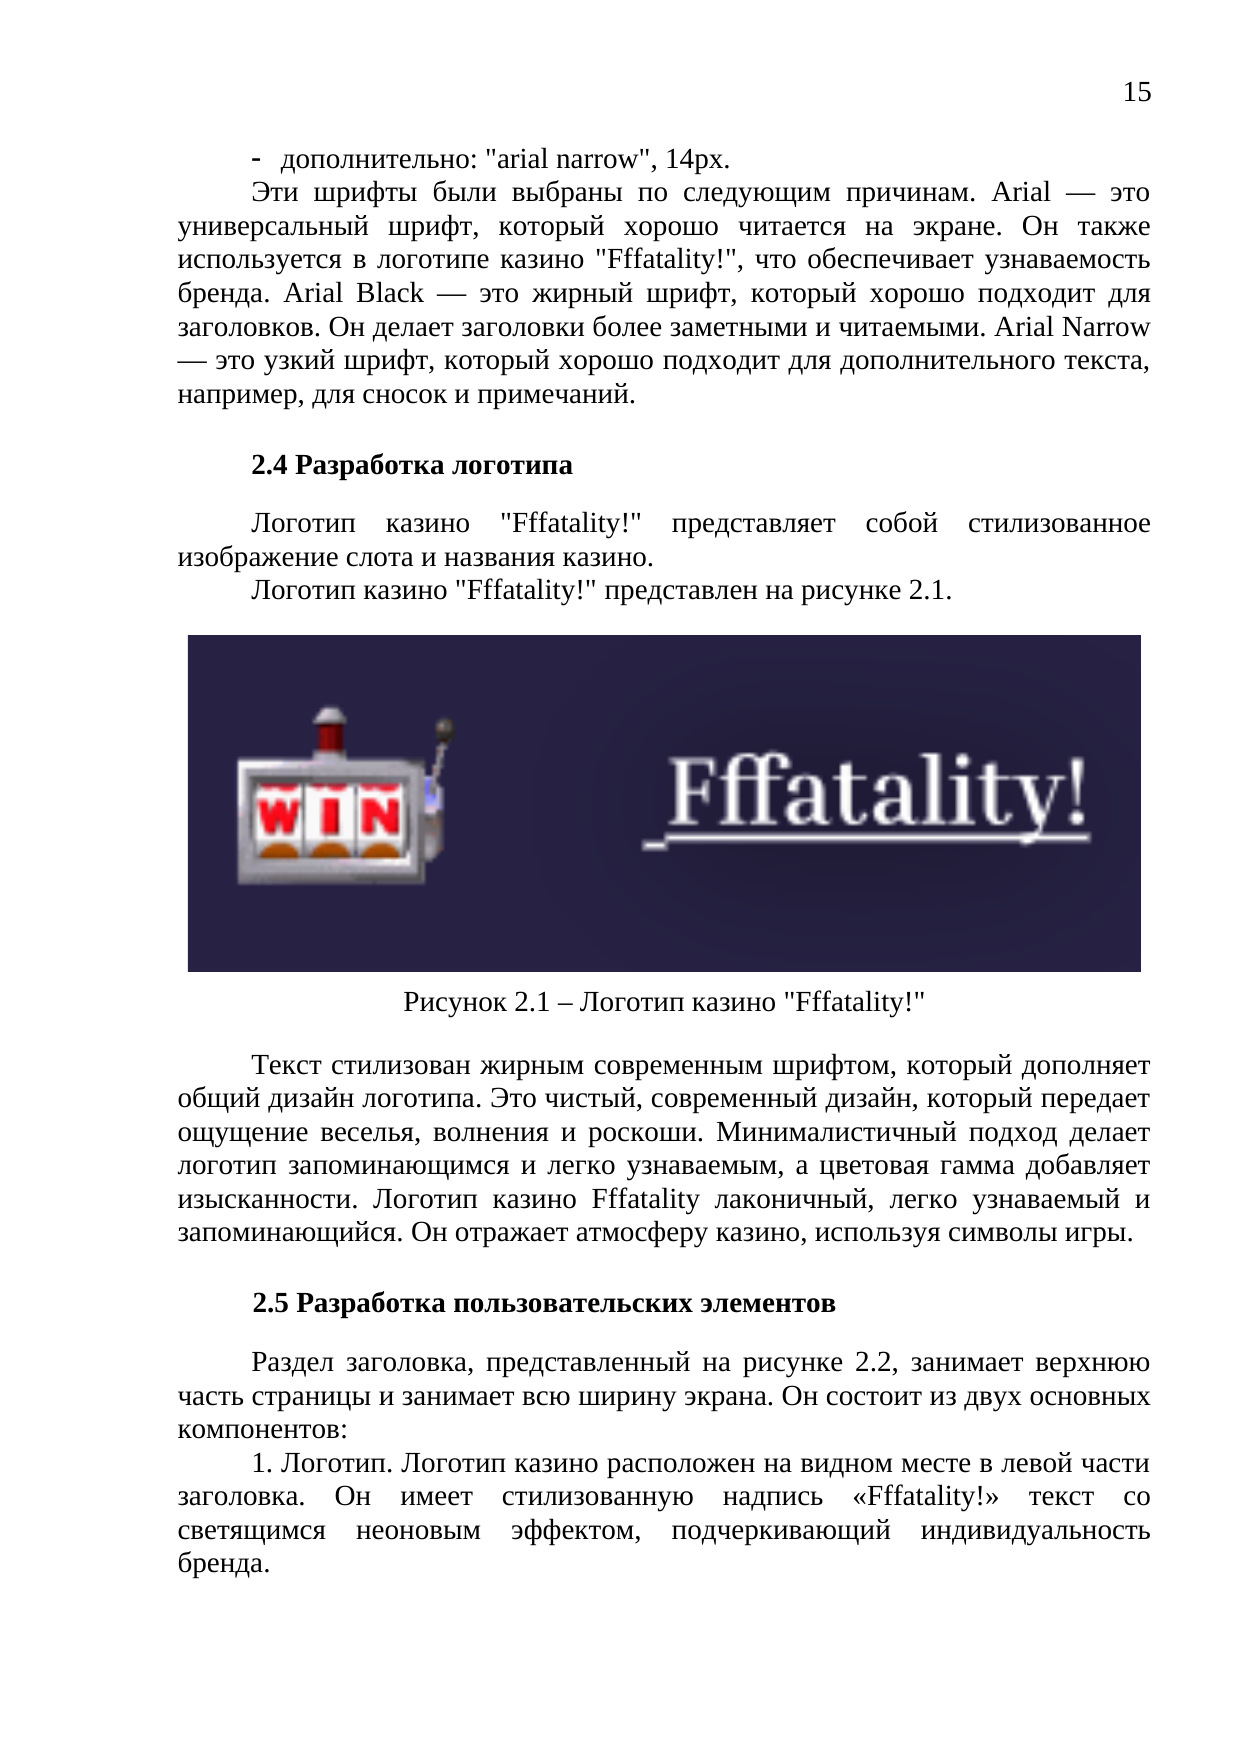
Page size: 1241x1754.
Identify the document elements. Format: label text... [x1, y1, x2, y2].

text Рисунок 2.1 – Логотип казино "Fffatality!" [177, 984, 1152, 1018]
subtitle 2.5 Разработка пользовательских элементов [177, 1286, 1152, 1319]
list дополнительно: "arial narrow", 14px. [251, 141, 1152, 174]
subtitle 2.4 Разработка логотипа [251, 447, 1152, 480]
text Логотип казино "Fffatality!" представлен на рисунке 2.1. [177, 572, 1152, 606]
text Логотип казино "Fffatality!" представляет собой стилизованное изображение слота и названия казино. [177, 505, 1152, 572]
text Текст стилизован жирным современным шрифтом, который дополняет общий дизайн логотипа. Это чистый, современный дизайн, который передает ощущение веселья, волнения и роскоши. Минималистичный подход делает логотип запоминающимся и легко узнаваемым, а цветовая гамма добавляет изысканности. Логотип казино Fffatality лаконичный, легко узнаваемый и запоминающийся. Он отражает атмосферу казино, используя символы игры. [177, 1047, 1152, 1248]
text Раздел заголовка, представленный на рисунке 2.2, занимает верхнюю часть страницы и занимает всю ширину экрана. Он состоит из двух основных компонентов: [177, 1344, 1152, 1445]
text Эти шрифты были выбраны по следующим причинам. Arial — это универсальный шрифт, который хорошо читается на экране. Он также используется в логотипе казино "Fffatality!", что обеспечивает узнаваемость бренда. Arial Black — это жирный шрифт, который хорошо подходит для заголовков. Он делает заголовки более заметными и читаемыми. Arial Narrow — это узкий шрифт, который хорошо подходит для дополнительного текста, например, для сносок и примечаний. [177, 174, 1152, 409]
picture [187, 635, 1141, 972]
text 1. Логотип. Логотип казино расположен на видном месте в левой части заголовка. Он имеет стилизованную надпись «Fffatality!» текст со светящимся неоновым эффектом, подчеркивающий индивидуальность бренда. [177, 1445, 1152, 1579]
